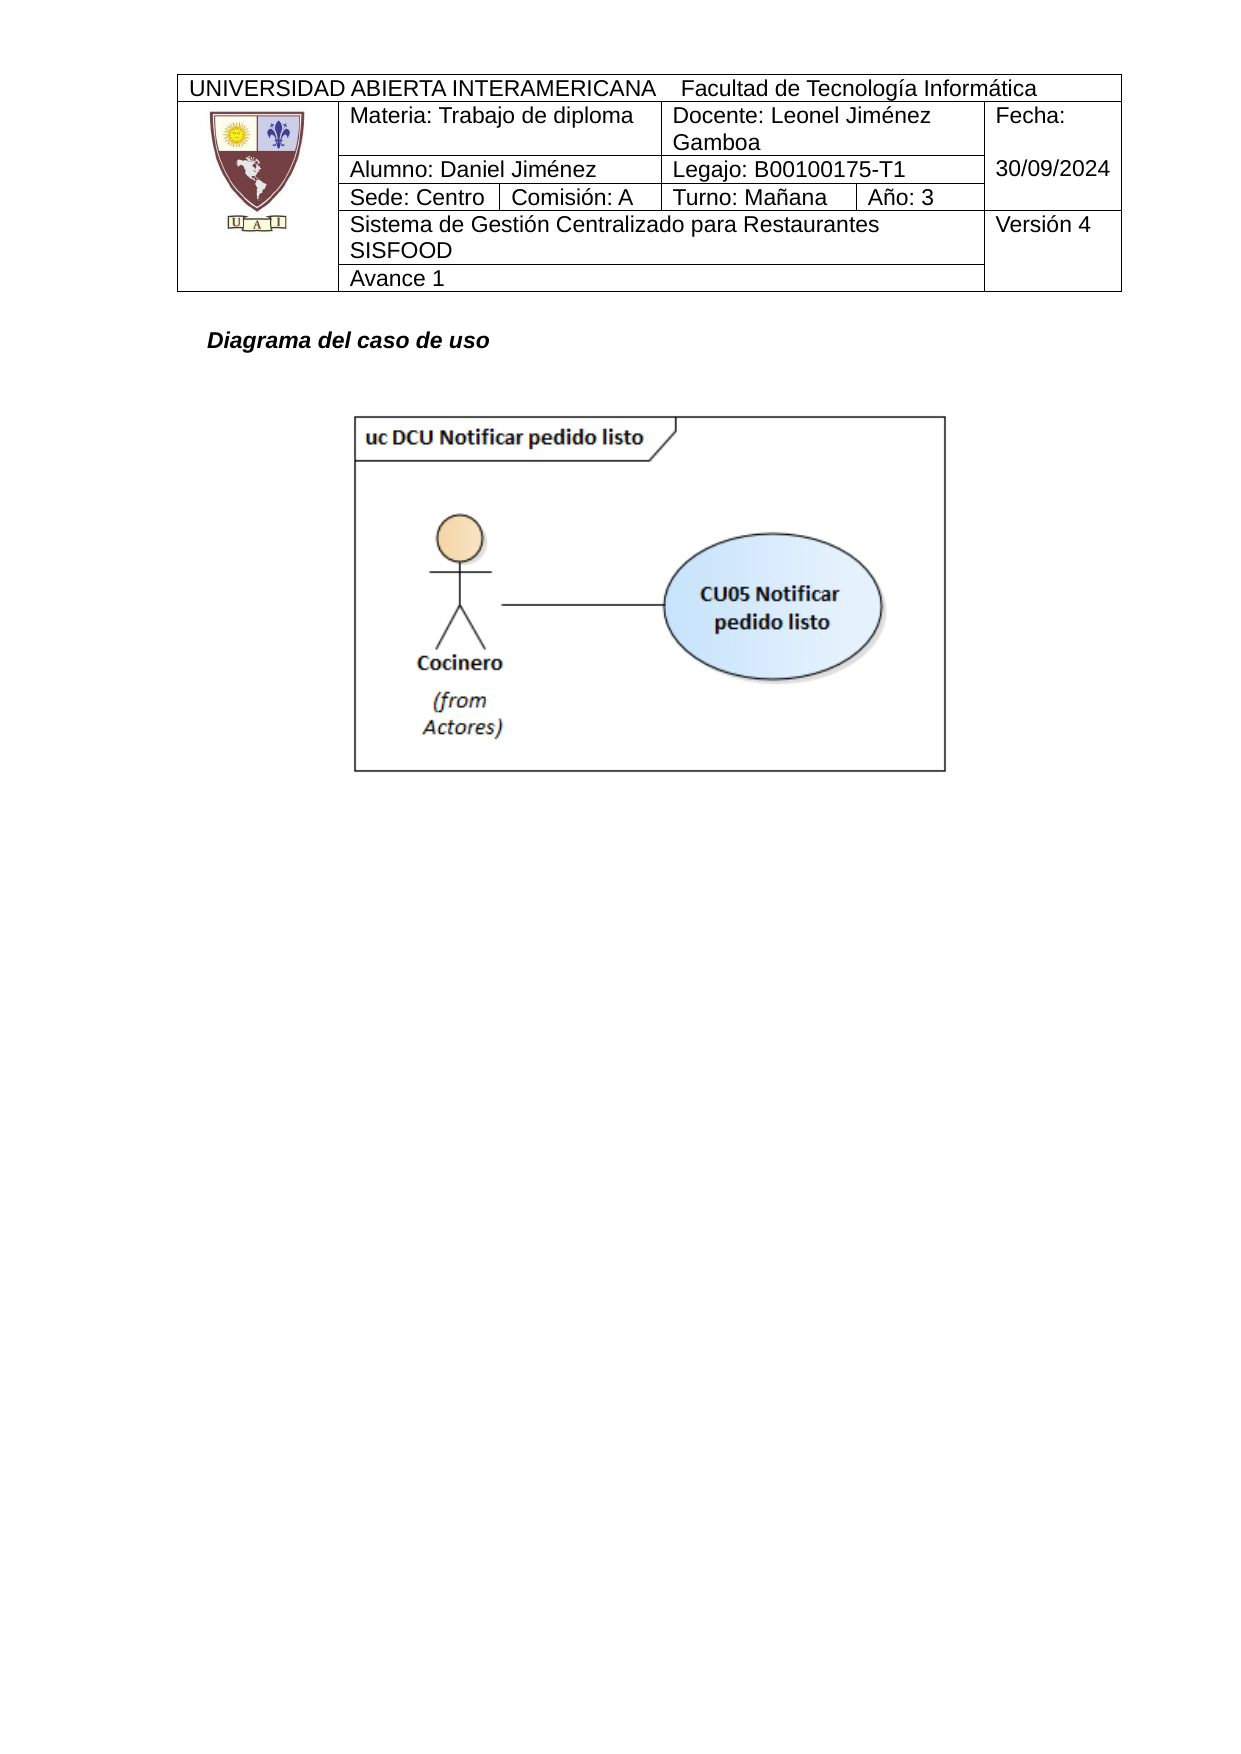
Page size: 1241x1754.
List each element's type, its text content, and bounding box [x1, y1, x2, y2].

picture [188, 102, 327, 236]
subtitle Diagrama del caso de uso [207, 327, 1122, 353]
picture [342, 404, 957, 783]
